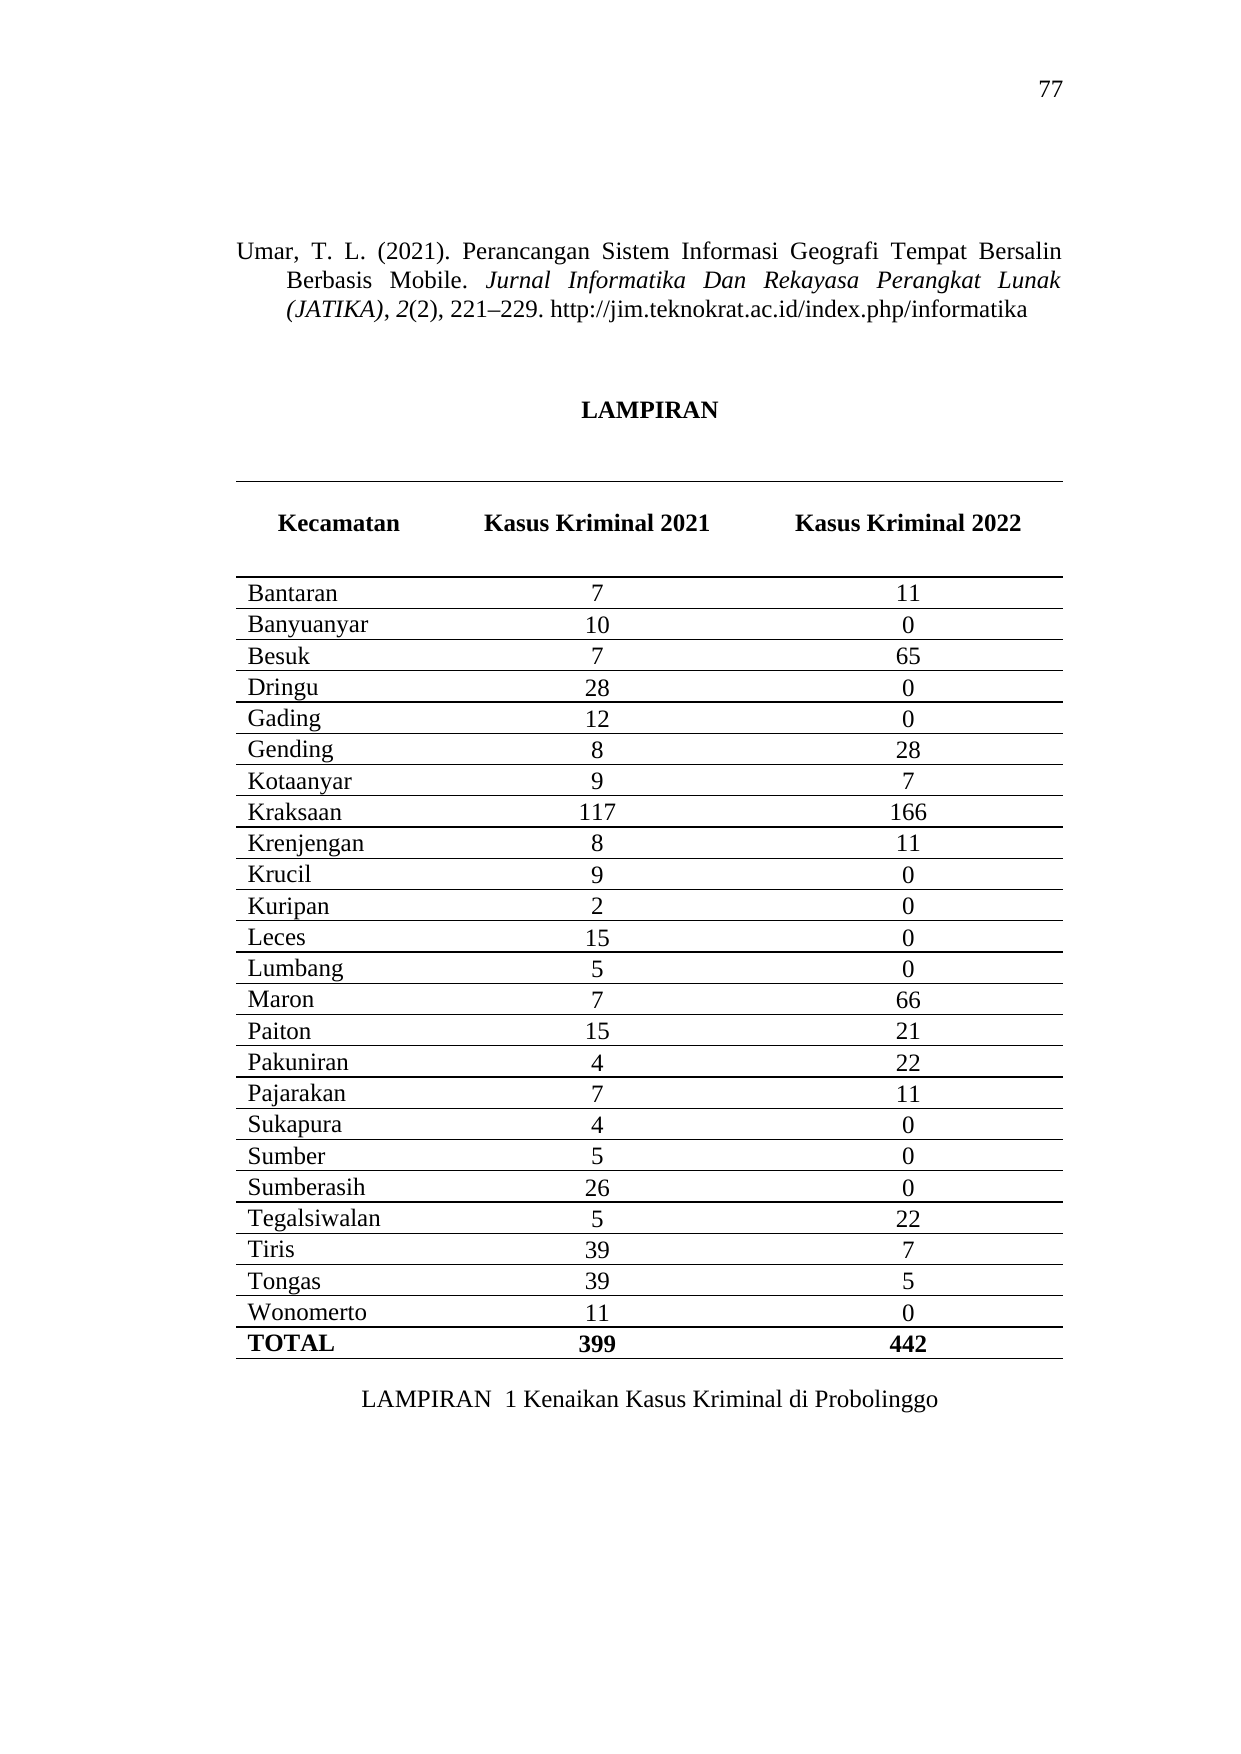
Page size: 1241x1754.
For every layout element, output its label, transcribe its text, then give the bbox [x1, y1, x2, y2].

table_cell 5 [441, 1203, 753, 1233]
table_cell 12 [441, 703, 753, 733]
table_cell 9 [441, 765, 753, 795]
table_cell 0 [753, 859, 1063, 889]
table_cell 11 [753, 578, 1063, 608]
table_cell Lumbang [236, 953, 441, 983]
table_cell 7 [753, 765, 1063, 795]
table_cell Wonomerto [236, 1296, 441, 1326]
table_cell Krucil [236, 859, 441, 889]
table_cell Kuripan [236, 890, 441, 920]
table_cell 7 [441, 640, 753, 670]
table_cell 8 [441, 828, 753, 858]
table_cell 0 [753, 1109, 1063, 1139]
table_cell 11 [753, 828, 1063, 858]
subtitle LAMPIRAN [236, 395, 1063, 423]
table_cell Sumber [236, 1140, 441, 1170]
table_cell 0 [753, 609, 1063, 639]
table_cell 8 [441, 734, 753, 764]
table_header Kecamatan [236, 482, 441, 576]
table_cell Leces [236, 921, 441, 951]
table_cell Sukapura [236, 1109, 441, 1139]
table_cell 7 [753, 1234, 1063, 1264]
table_cell 0 [753, 703, 1063, 733]
table_cell Bantaran [236, 578, 441, 608]
table_cell Tiris [236, 1234, 441, 1264]
table_cell 26 [441, 1171, 753, 1201]
table_cell Banyuanyar [236, 609, 441, 639]
table_cell 0 [753, 1296, 1063, 1326]
table_cell TOTAL [236, 1328, 441, 1358]
table_cell 39 [441, 1234, 753, 1264]
table_cell 39 [441, 1265, 753, 1295]
table_cell 166 [753, 796, 1063, 826]
table_cell 65 [753, 640, 1063, 670]
text LAMPIRAN 1 Kenaikan Kasus Kriminal di Probolinggo [236, 1384, 1063, 1412]
table_cell 442 [753, 1328, 1063, 1358]
table_cell Dringu [236, 671, 441, 701]
table_cell 2 [441, 890, 753, 920]
table_cell 0 [753, 1140, 1063, 1170]
table_cell Gading [236, 703, 441, 733]
table_cell Pakuniran [236, 1046, 441, 1076]
table_cell 4 [441, 1109, 753, 1139]
table_cell Kotaanyar [236, 765, 441, 795]
text Umar, T. L. (2021). Perancangan Sistem Informasi Geografi Tempat Bersalin Berbasis Mobile. Jurnal Informatika Dan Rekayasa Perangkat Lunak (JATIKA), 2(2), 221–229. http://jim.teknokrat.ac.id/index.php/informatika [236, 236, 1063, 322]
table_cell 11 [753, 1078, 1063, 1108]
table_cell 4 [441, 1046, 753, 1076]
table_cell 7 [441, 578, 753, 608]
table_cell Gending [236, 734, 441, 764]
table_cell Besuk [236, 640, 441, 670]
table_cell 399 [441, 1328, 753, 1358]
table_cell Krenjengan [236, 828, 441, 858]
table_cell 22 [753, 1046, 1063, 1076]
table_cell 0 [753, 921, 1063, 951]
table_cell Kraksaan [236, 796, 441, 826]
table_cell 7 [441, 984, 753, 1014]
table_cell 28 [753, 734, 1063, 764]
table_cell 5 [441, 1140, 753, 1170]
table_cell 10 [441, 609, 753, 639]
table_cell Maron [236, 984, 441, 1014]
table_cell Tongas [236, 1265, 441, 1295]
table_cell 0 [753, 671, 1063, 701]
table_cell 21 [753, 1015, 1063, 1045]
table_cell 28 [441, 671, 753, 701]
table_cell 15 [441, 1015, 753, 1045]
table_cell 66 [753, 984, 1063, 1014]
table_header Kasus Kriminal 2022 [753, 482, 1063, 576]
table_cell Sumberasih [236, 1171, 441, 1201]
table_cell Paiton [236, 1015, 441, 1045]
table_cell 11 [441, 1296, 753, 1326]
table_cell 22 [753, 1203, 1063, 1233]
table_cell Tegalsiwalan [236, 1203, 441, 1233]
table_cell 0 [753, 1171, 1063, 1201]
table_cell 5 [753, 1265, 1063, 1295]
table_cell Pajarakan [236, 1078, 441, 1108]
table_cell 7 [441, 1078, 753, 1108]
table_cell 0 [753, 953, 1063, 983]
table_cell 117 [441, 796, 753, 826]
table_header Kasus Kriminal 2021 [441, 482, 753, 576]
table_cell 5 [441, 953, 753, 983]
table_cell 9 [441, 859, 753, 889]
table_cell 15 [441, 921, 753, 951]
table_cell 0 [753, 890, 1063, 920]
